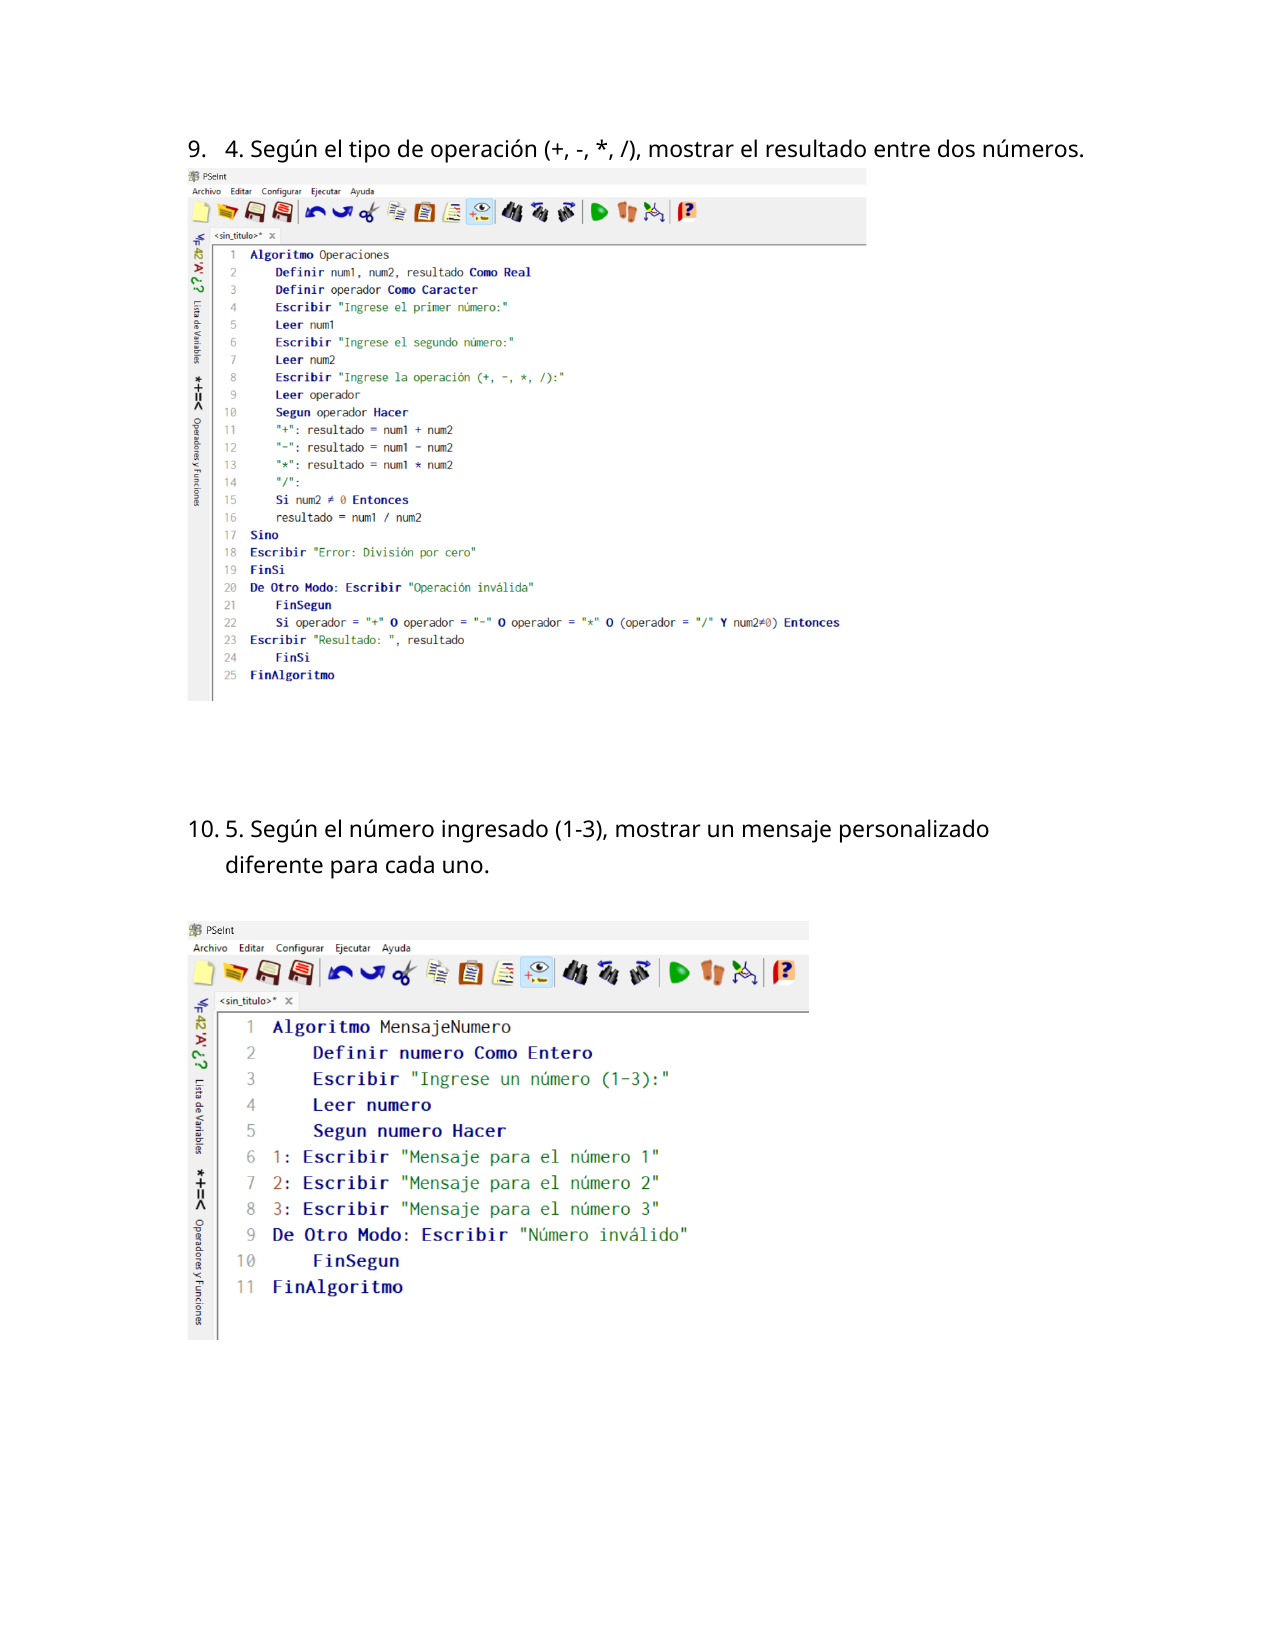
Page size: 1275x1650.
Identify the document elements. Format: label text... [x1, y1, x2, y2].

list 5. Según el número ingresado (1-3), mostrar un mensaje personalizado diferente para cada uno. [187, 813, 1087, 880]
list 4. Según el tipo de operación (+, -, *, /), mostrar el resultado entre dos números. [187, 133, 1087, 164]
picture [187, 168, 867, 701]
picture [187, 921, 809, 1340]
